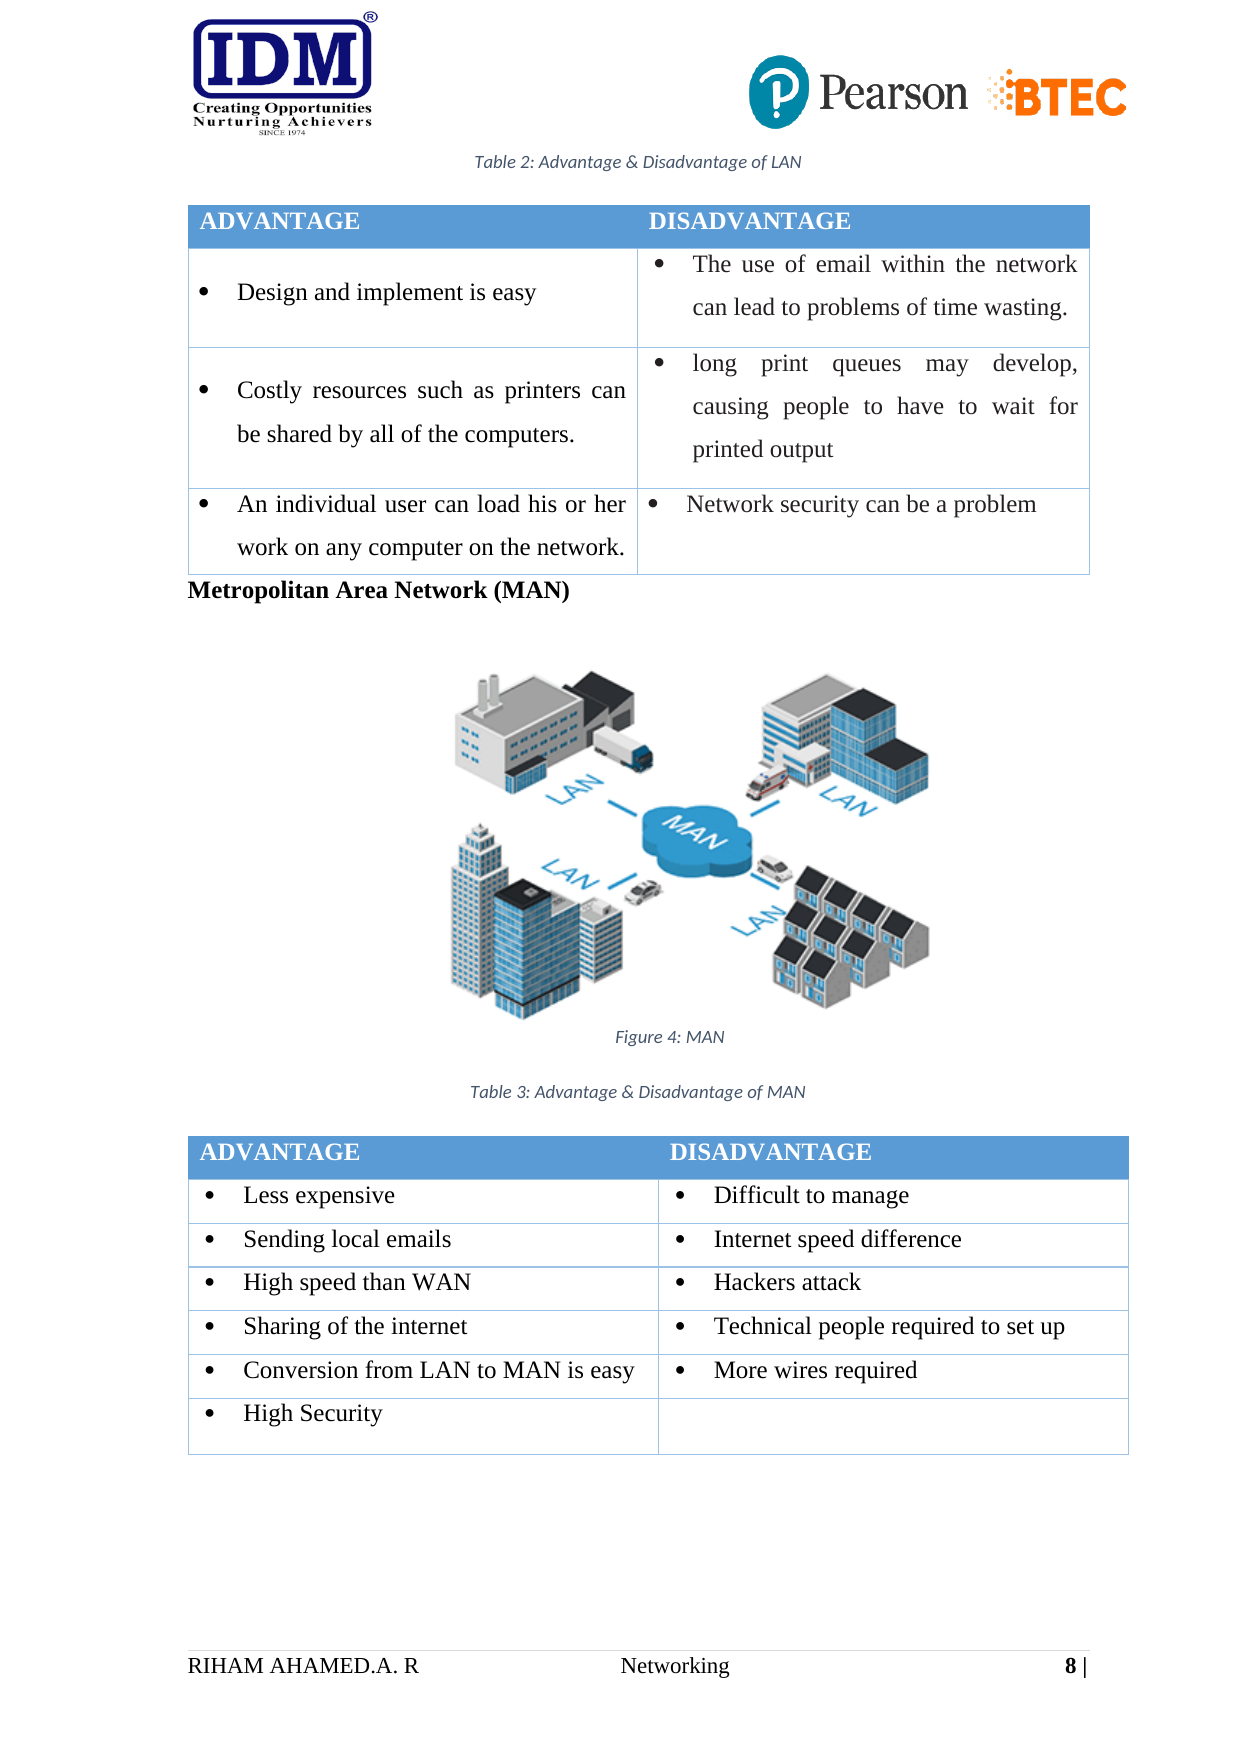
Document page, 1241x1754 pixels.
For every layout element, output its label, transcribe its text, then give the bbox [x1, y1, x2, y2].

table_header ADVANTAGE [189, 1137, 658, 1179]
table_cell [659, 1399, 1128, 1454]
picture [187, 7, 383, 138]
table_cell Sharing of the internet [189, 1311, 658, 1354]
table_header ADVANTAGE [189, 206, 637, 248]
table_cell Less expensive [189, 1180, 658, 1223]
subtitle Metropolitan Area Network (MAN) [187, 575, 1090, 604]
table_cell Technical people required to set up [659, 1311, 1128, 1354]
table_cell Network security can be a problem [638, 489, 1089, 574]
table_cell Costly resources such as printers can be shared by all of the computers. [189, 348, 637, 488]
table_header DISADVANTAGE [659, 1137, 1128, 1179]
table_cell More wires required [659, 1355, 1128, 1397]
picture [409, 639, 979, 1042]
table_cell Design and implement is easy [189, 249, 637, 347]
table_header DISADVANTAGE [638, 206, 1089, 248]
table_cell long print queues may develop, causing people to have to wait for printed output [638, 348, 1089, 488]
table_cell Internet speed difference [659, 1224, 1128, 1266]
table_cell Difficult to manage [659, 1180, 1128, 1223]
table_cell An individual user can load his or her work on any computer on the network. [189, 489, 637, 574]
table_cell High speed than WAN [189, 1268, 658, 1310]
table_cell Sending local emails [189, 1224, 658, 1266]
table_cell The use of email within the network can lead to problems of time wasting. [638, 249, 1089, 347]
table_cell High Security [189, 1399, 658, 1454]
table_cell Conversion from LAN to MAN is easy [189, 1355, 658, 1397]
table_cell Hackers attack [659, 1268, 1128, 1310]
picture [740, 48, 1127, 138]
